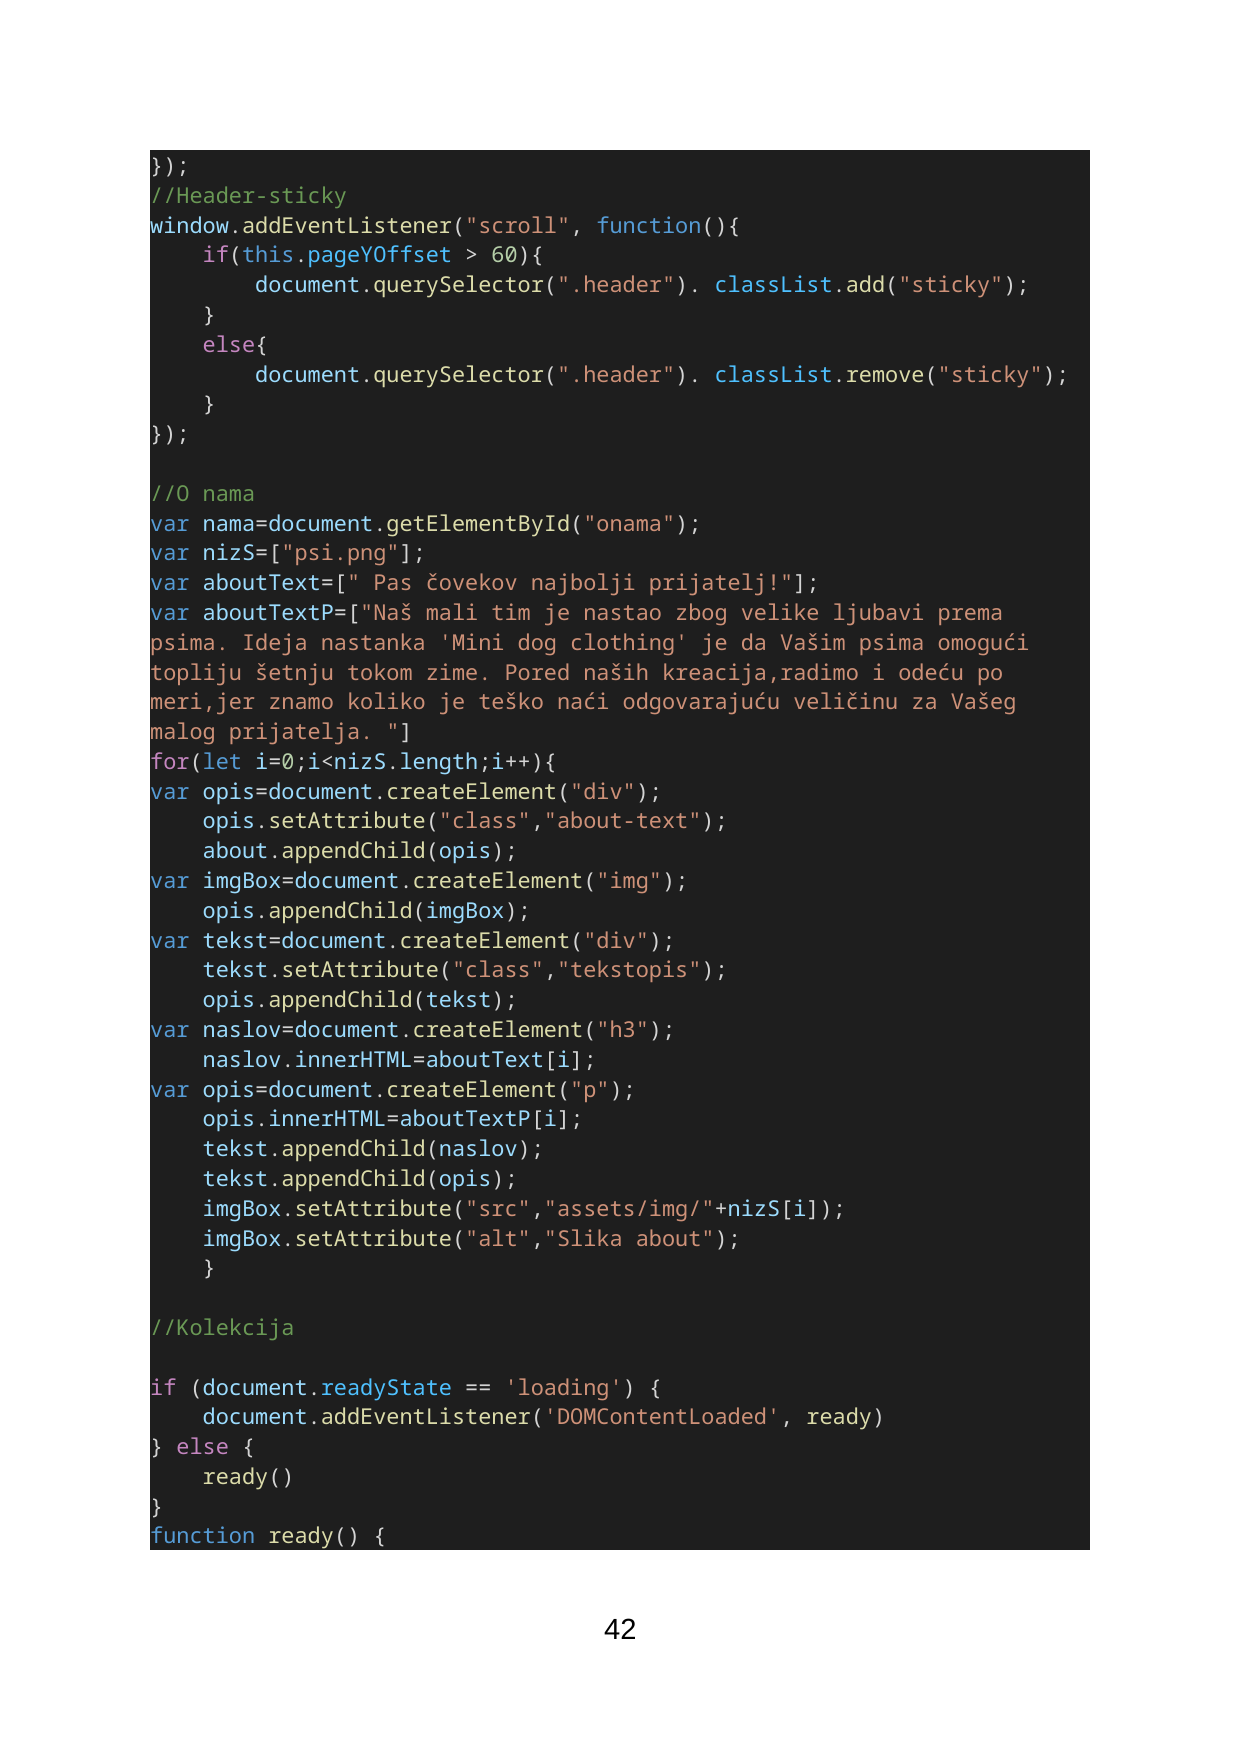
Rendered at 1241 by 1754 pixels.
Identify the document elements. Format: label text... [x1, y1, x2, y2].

text document.querySelector(".header"). classList.remove("sticky"); [150, 358, 1090, 388]
text opis.setAttribute("class","about-text"); [150, 805, 1090, 835]
text //Kolekcija [150, 1312, 1090, 1342]
text }); [150, 418, 1090, 448]
text var opis=document.createElement("p"); [150, 1073, 1090, 1103]
text opis.appendChild(tekst); [150, 984, 1090, 1014]
text } [150, 1491, 1090, 1520]
text var aboutTextP=["Naš mali tim je nastao zbog velike ljubavi prema psima. Ideja nastanka 'Mini dog clothing' je da Vašim psima omogući topliju šetnju tokom zime. Pored naših kreacija,radimo i odeću po meri,jer znamo koliko je teško naći odgovarajuću veličinu za Vašeg malog prijatelja. "] [150, 597, 1090, 746]
text tekst.appendChild(naslov); [150, 1133, 1090, 1163]
text tekst.appendChild(opis); [150, 1163, 1090, 1193]
text var tekst=document.createElement("div"); [150, 924, 1090, 954]
text var opis=document.createElement("div"); [150, 776, 1090, 805]
text //Header-sticky [150, 180, 1090, 209]
text about.appendChild(opis); [150, 835, 1090, 865]
text if(this.pageYOffset > 60){ [150, 239, 1090, 269]
text }); [150, 150, 1090, 180]
text opis.appendChild(imgBox); [150, 895, 1090, 924]
text var naslov=document.createElement("h3"); [150, 1014, 1090, 1044]
text var nama=document.getElementById("onama"); [150, 507, 1090, 537]
text document.querySelector(".header"). classList.add("sticky"); [150, 269, 1090, 299]
text function ready() { [150, 1520, 1090, 1550]
text imgBox.setAttribute("src","assets/img/"+nizS[i]); [150, 1193, 1090, 1222]
text window.addEventListener("scroll", function(){ [150, 209, 1090, 239]
text } [150, 1252, 1090, 1282]
text } [150, 299, 1090, 329]
text opis.innerHTML=aboutTextP[i]; [150, 1103, 1090, 1133]
text var aboutText=[" Pas čovekov najbolji prijatelj!"]; [150, 567, 1090, 597]
text var imgBox=document.createElement("img"); [150, 865, 1090, 895]
text ready() [150, 1461, 1090, 1491]
text if (document.readyState == 'loading') { [150, 1371, 1090, 1401]
text for(let i=0;i<nizS.length;i++){ [150, 746, 1090, 776]
text tekst.setAttribute("class","tekstopis"); [150, 954, 1090, 984]
text var nizS=["psi.png"]; [150, 537, 1090, 567]
text } else { [150, 1431, 1090, 1461]
text } [150, 388, 1090, 418]
text //O nama [150, 478, 1090, 507]
text document.addEventListener('DOMContentLoaded', ready) [150, 1401, 1090, 1431]
text imgBox.setAttribute("alt","Slika about"); [150, 1222, 1090, 1252]
text naslov.innerHTML=aboutText[i]; [150, 1044, 1090, 1073]
text else{ [150, 329, 1090, 358]
